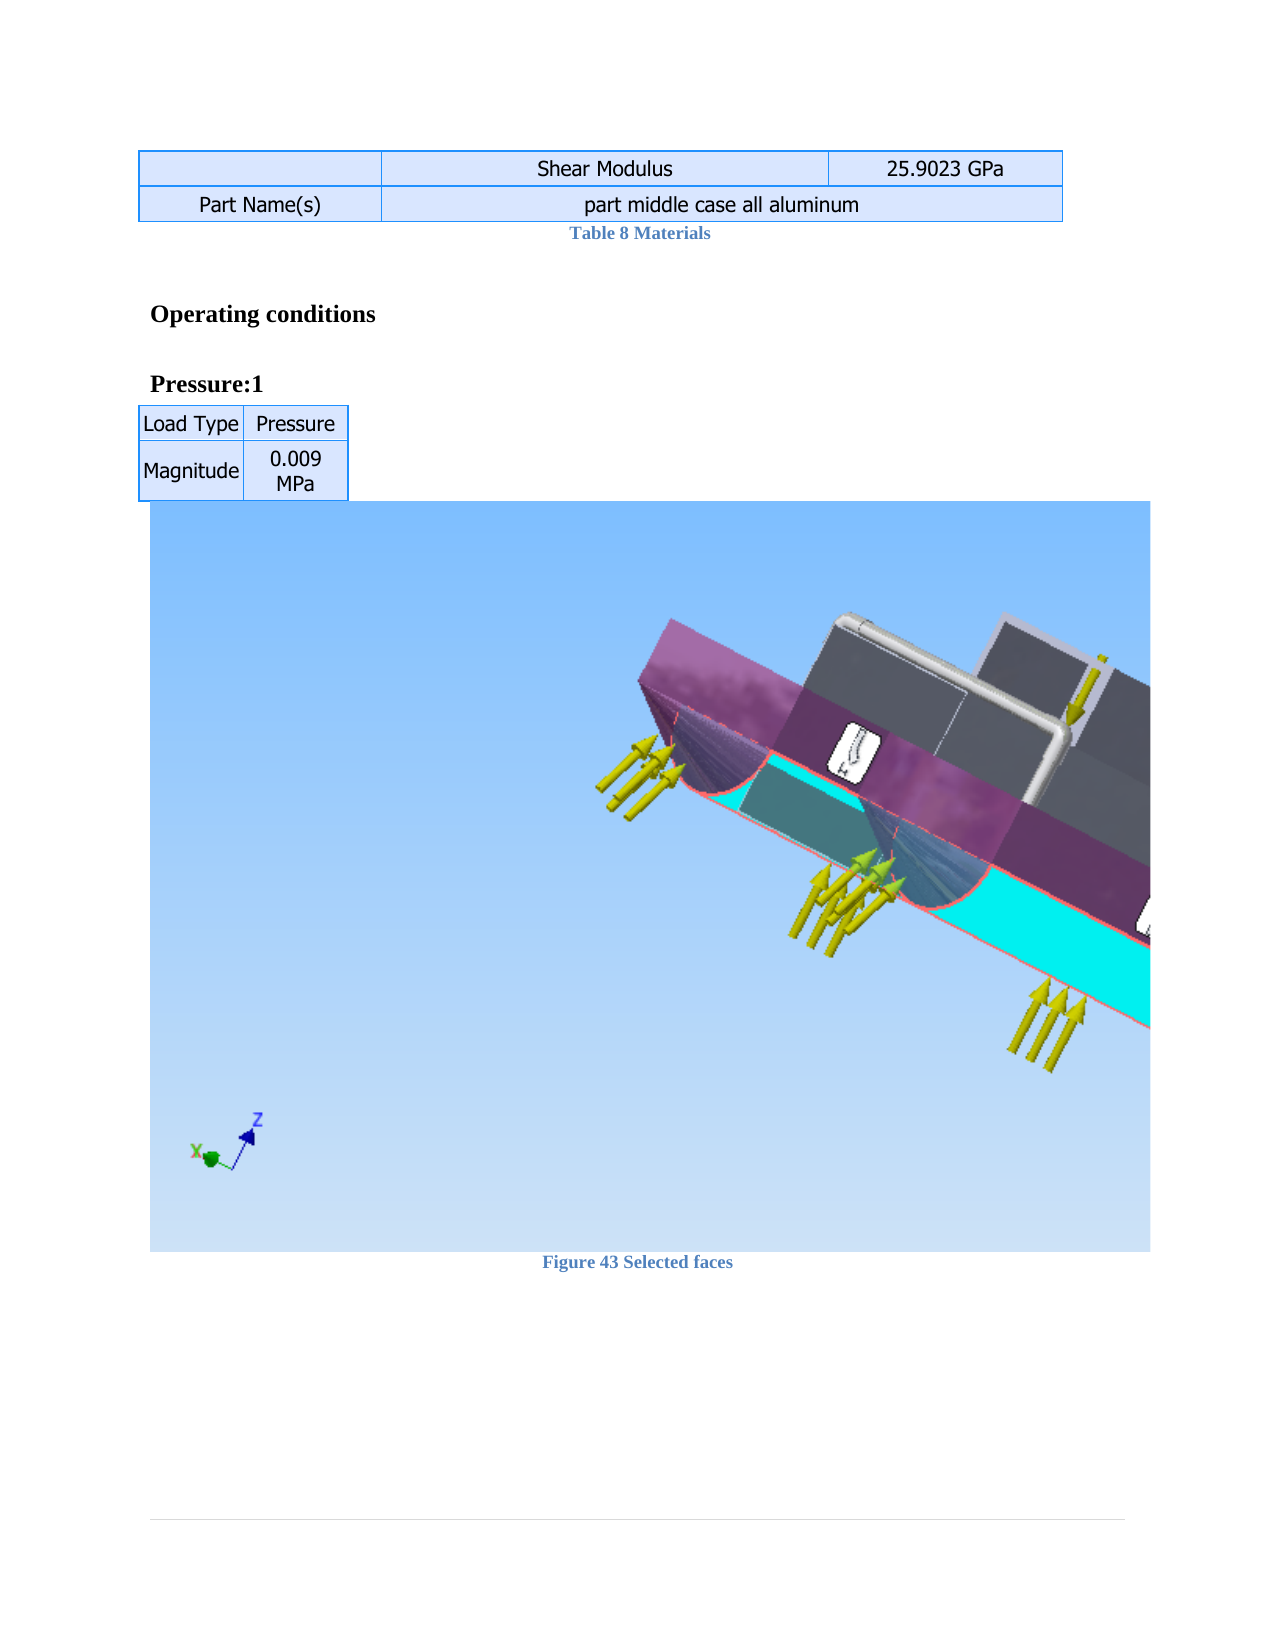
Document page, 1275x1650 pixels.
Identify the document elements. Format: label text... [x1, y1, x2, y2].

table_cell 25.9023 GPa [829, 152, 1062, 185]
table_header Load Type [140, 406, 243, 439]
table_cell 0.009 MPa [244, 441, 347, 500]
table_header Pressure [244, 406, 347, 439]
table_cell Magnitude [140, 441, 243, 500]
table_cell Part Name(s) [140, 187, 381, 221]
table_cell part middle case all aluminum [382, 187, 1062, 221]
text Table 8 Materials [150, 222, 1125, 244]
text Pressure:1 [150, 369, 1125, 398]
text Operating conditions [150, 299, 1125, 328]
picture [150, 501, 1151, 1252]
text Figure 43 Selected faces [150, 1252, 1125, 1273]
table_cell Shear Modulus [382, 152, 828, 185]
